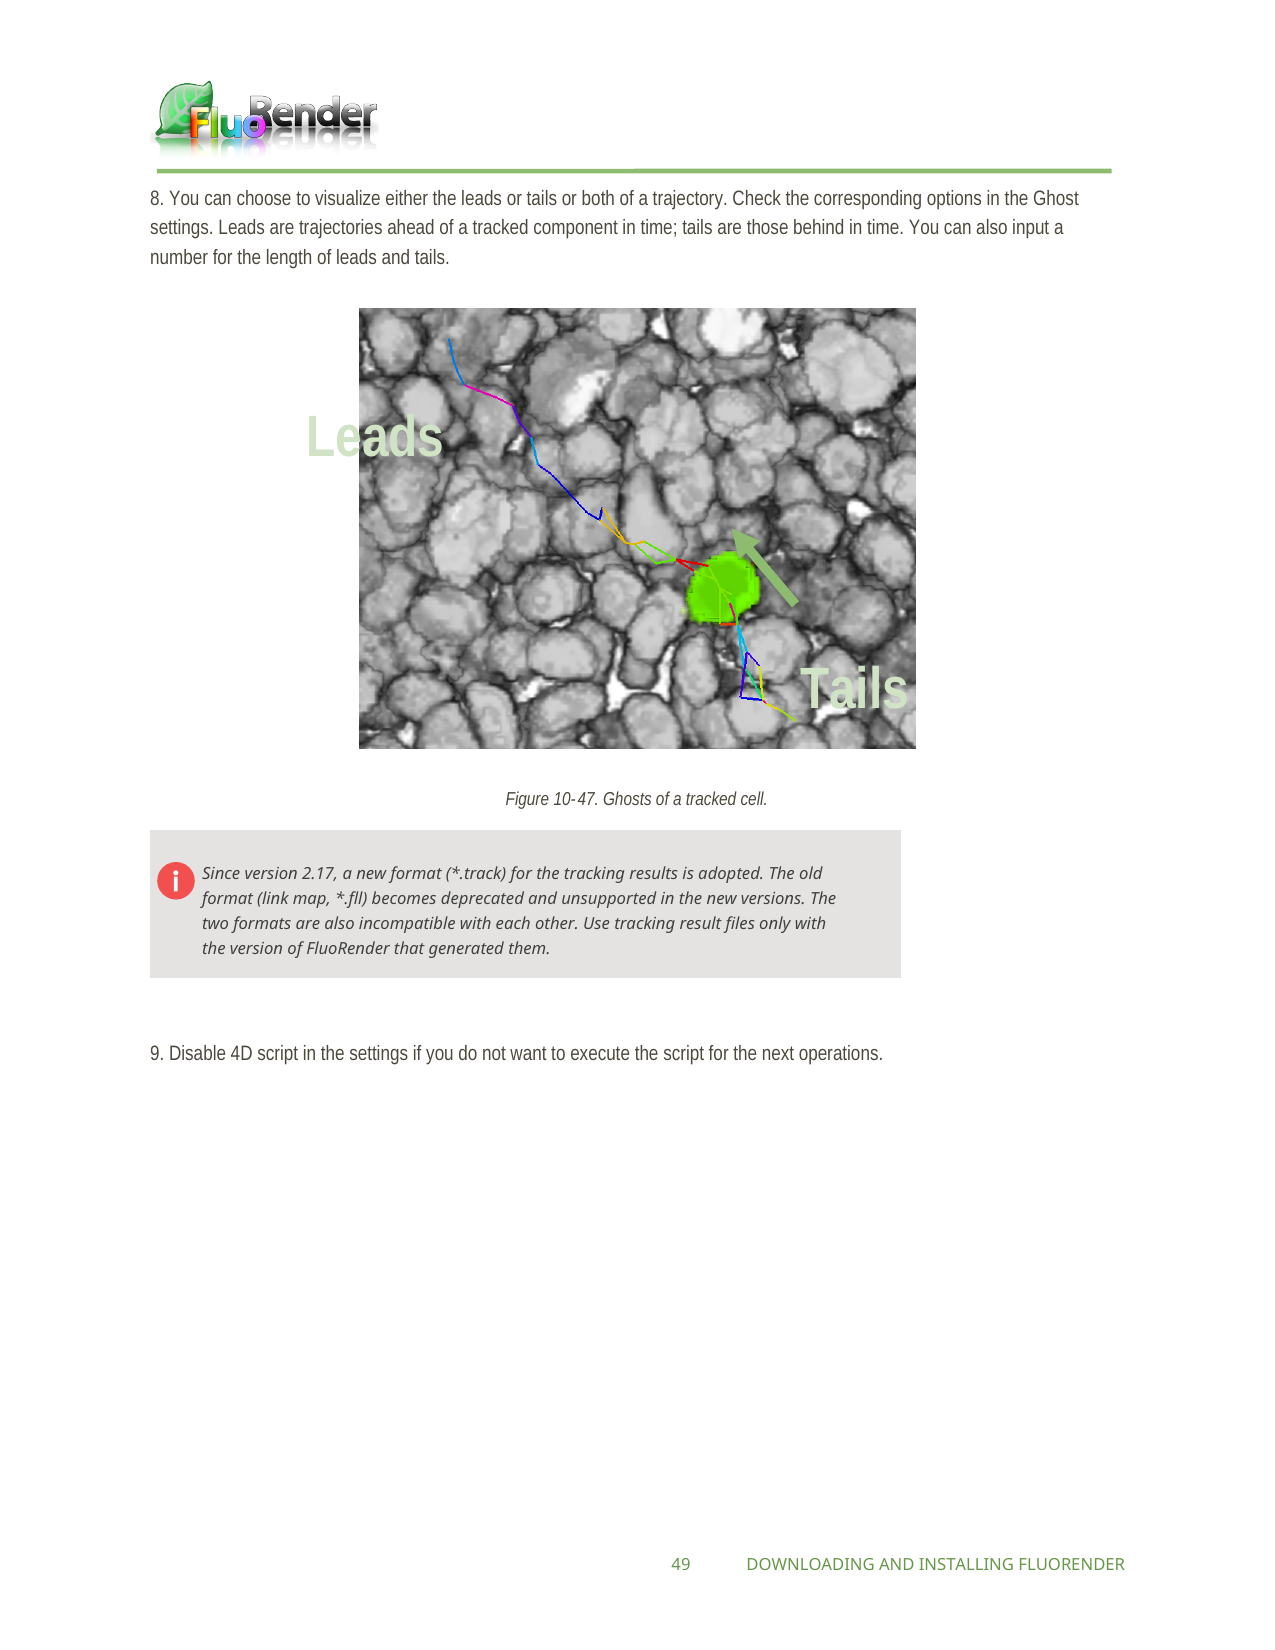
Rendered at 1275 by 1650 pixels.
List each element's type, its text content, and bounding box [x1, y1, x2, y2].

picture [150, 75, 379, 162]
picture [359, 308, 916, 749]
table_header [150, 830, 202, 978]
text 8. You can choose to visualize either the leads or tails or both of a trajectory. Check the corresponding options in the Ghost settings. Leads are trajectories ahead of a tracked component in time; tails are those behind in time. You can also input a number for the length of leads and tails. [150, 185, 1125, 269]
text 9. Disable 4D script in the settings if you do not want to execute the script for the next operations. [150, 1041, 1125, 1065]
table_header Since version 2.17, a new format (*.track) for the tracking results is adopted. The old format (link map, *.fll) becomes deprecated and unsupported in the new versions. The two formats are also incompatible with each other. Use tracking result files only with the version of FluoRender that generated them. [202, 830, 901, 978]
